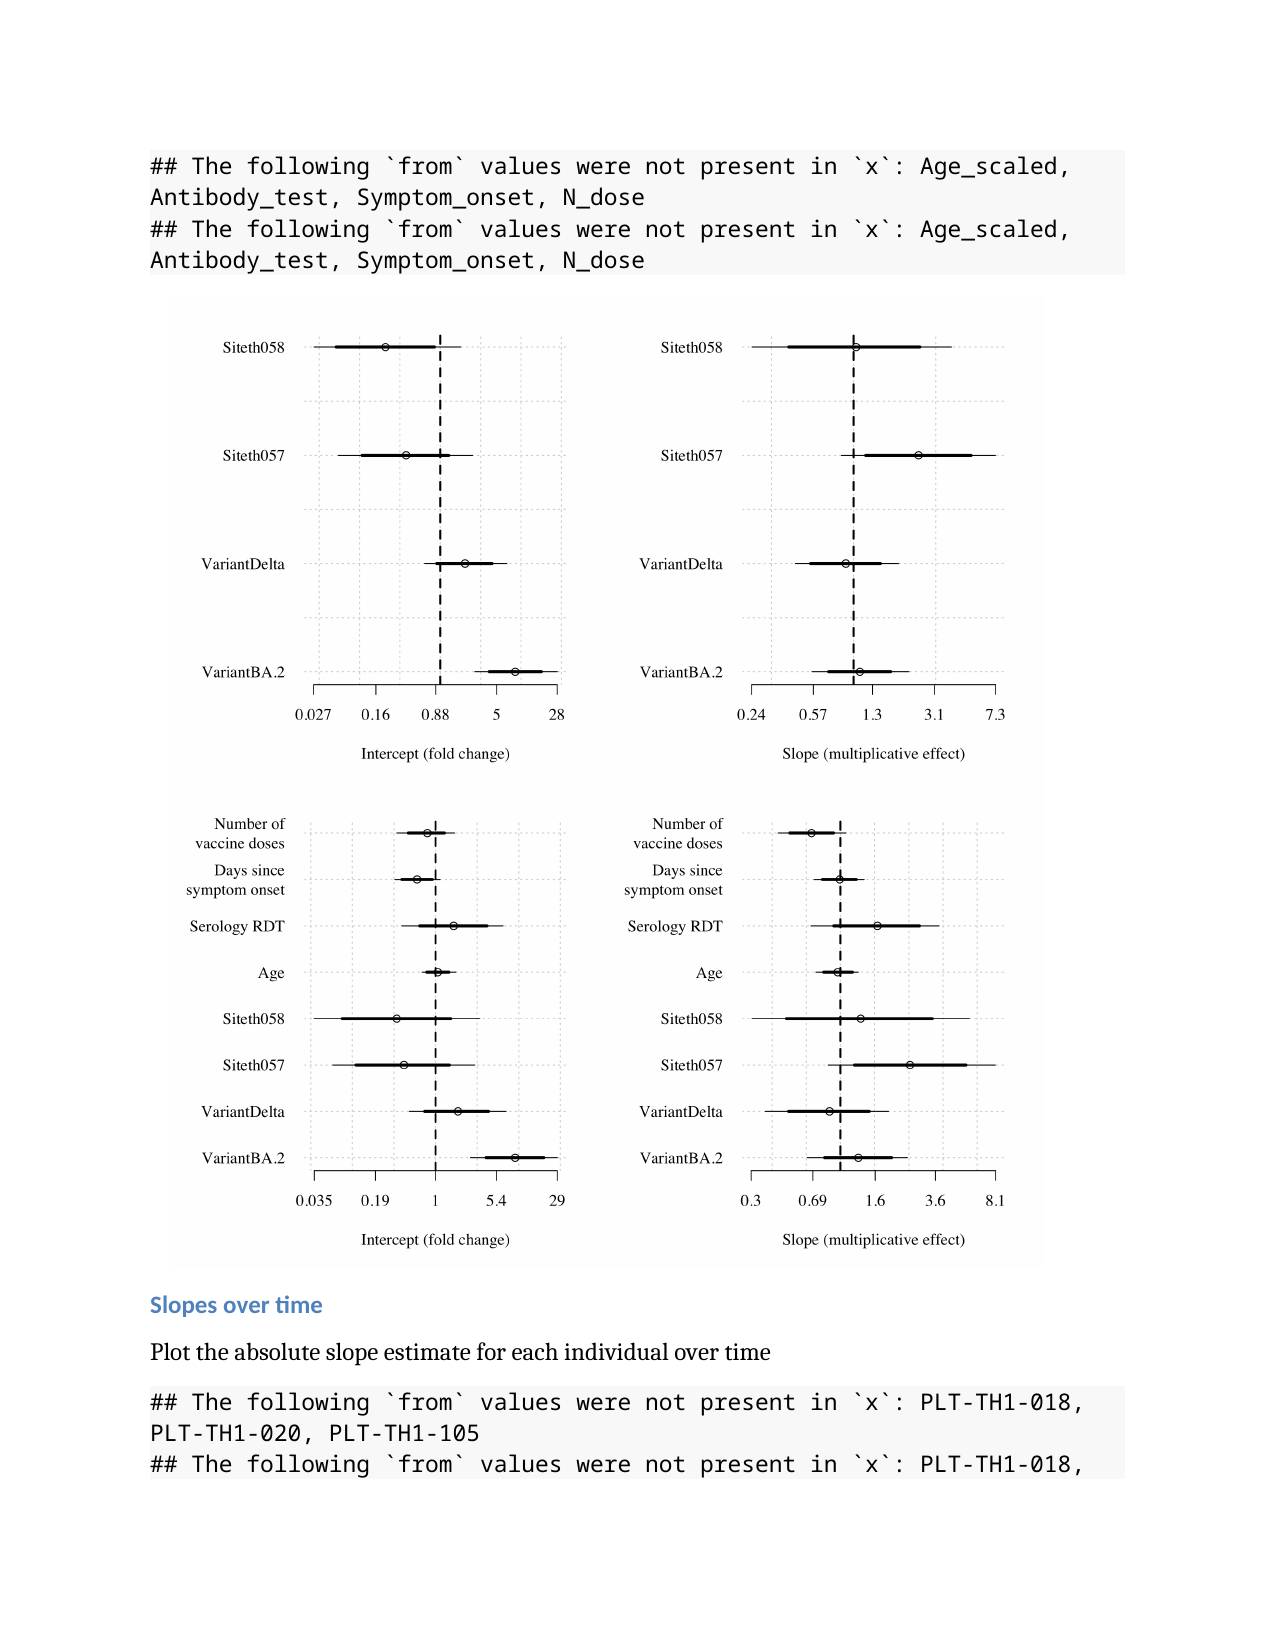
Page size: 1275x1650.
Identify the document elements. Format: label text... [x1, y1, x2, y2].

picture [168, 295, 1044, 1268]
text Plot the absolute slope estimate for each individual over time [150, 1338, 1125, 1367]
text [150, 1386, 1125, 1479]
subtitle Slopes over time [150, 1289, 1125, 1319]
text ## The following `from` values were not present in `x`: Age_scaled, Antibody_test, Symptom_onset, N_dose ## The following `from` values were not present in `x`: Age_scaled, Antibody_test, Symptom_onset, N_dose [150, 150, 1125, 275]
